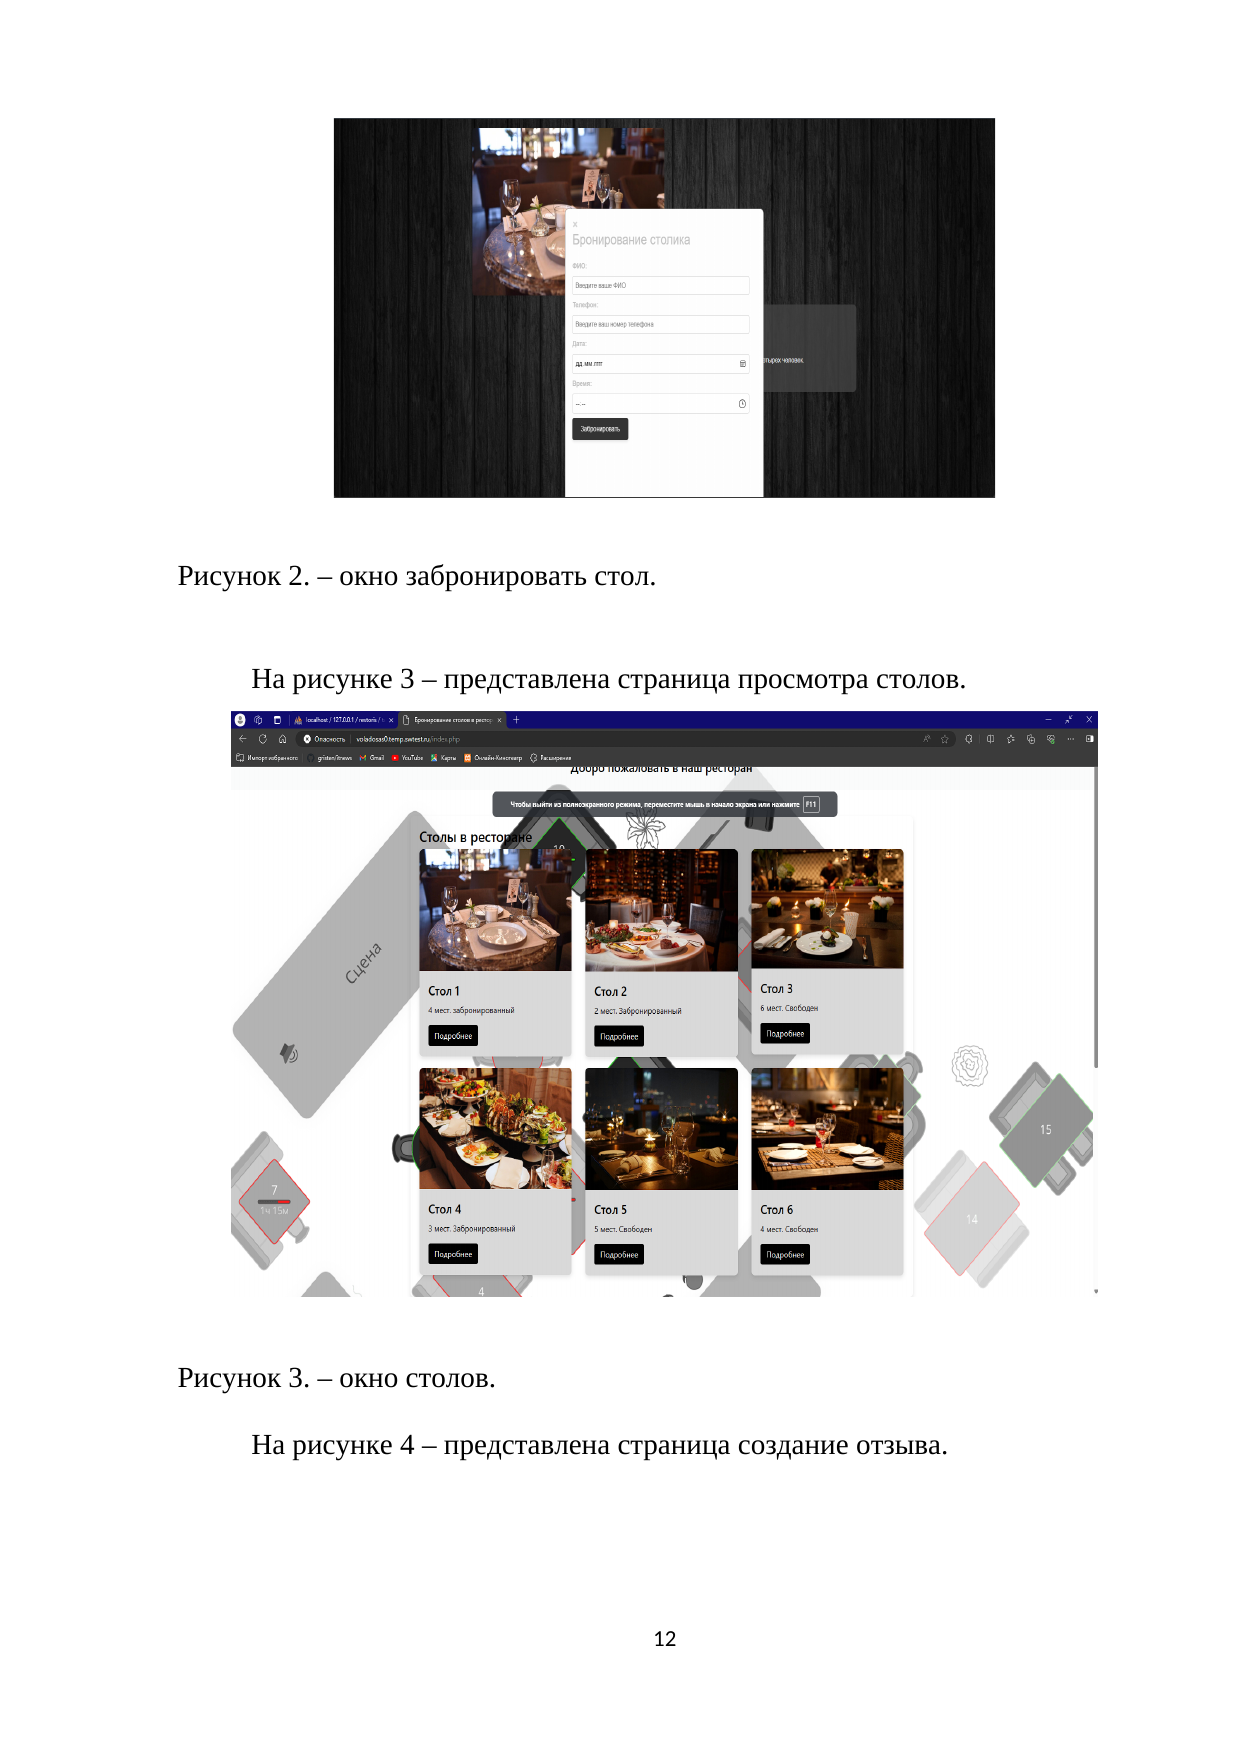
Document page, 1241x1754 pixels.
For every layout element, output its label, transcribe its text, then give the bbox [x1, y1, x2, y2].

text Рисунок 2. – окно забронировать стол. [177, 558, 1152, 592]
text На рисунке 4 – представлена страница создание отзыва. [177, 1427, 1152, 1461]
picture [333, 118, 996, 498]
picture [231, 711, 1098, 1297]
text Рисунок 3. – окно столов. [177, 1361, 1152, 1394]
text На рисунке 3 – представлена страница просмотра столов. [177, 662, 1152, 695]
